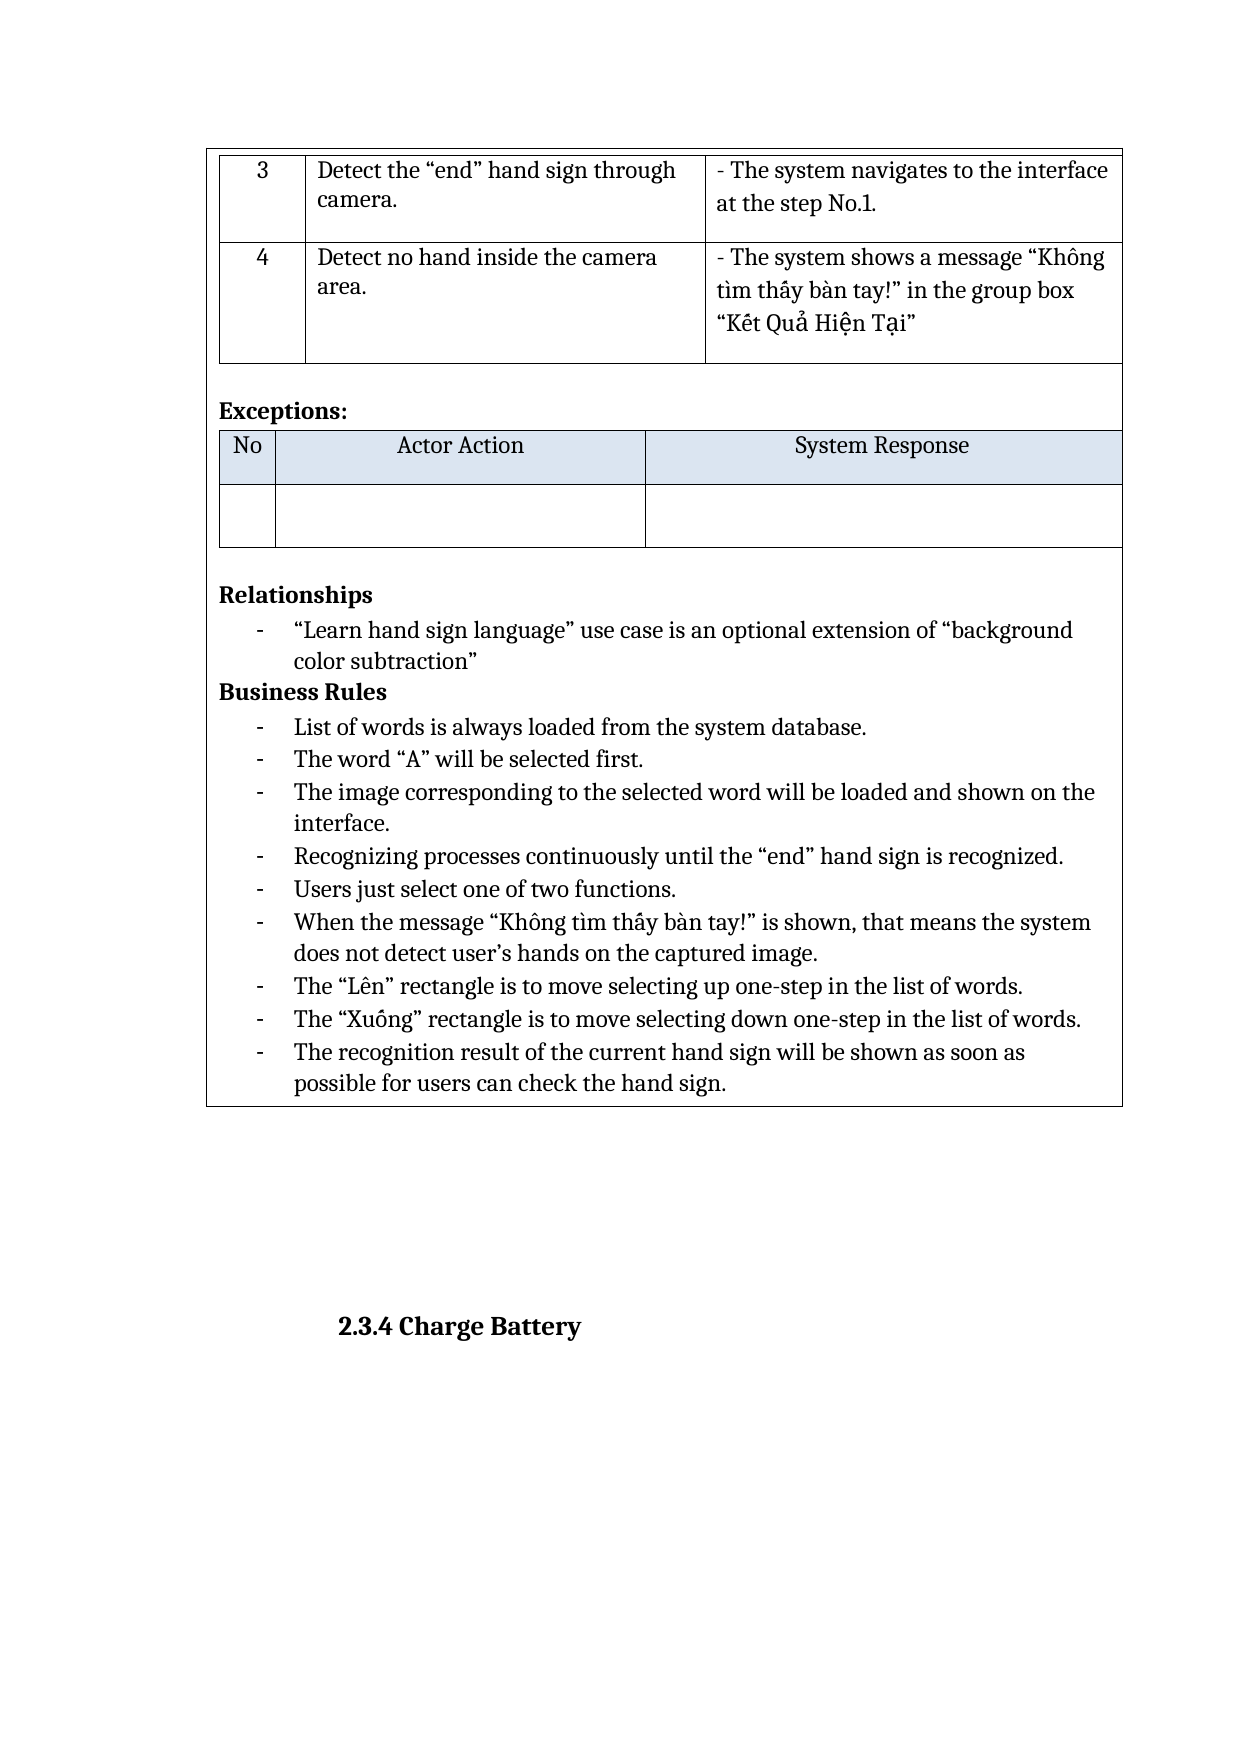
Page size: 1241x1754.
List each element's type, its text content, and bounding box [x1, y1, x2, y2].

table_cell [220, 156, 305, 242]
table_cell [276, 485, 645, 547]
subtitle 2.3.4 Charge Battery [338, 1311, 1122, 1342]
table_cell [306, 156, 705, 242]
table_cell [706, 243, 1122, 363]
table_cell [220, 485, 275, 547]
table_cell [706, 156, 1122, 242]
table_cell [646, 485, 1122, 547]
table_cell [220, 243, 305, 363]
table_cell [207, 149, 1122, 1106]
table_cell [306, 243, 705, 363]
